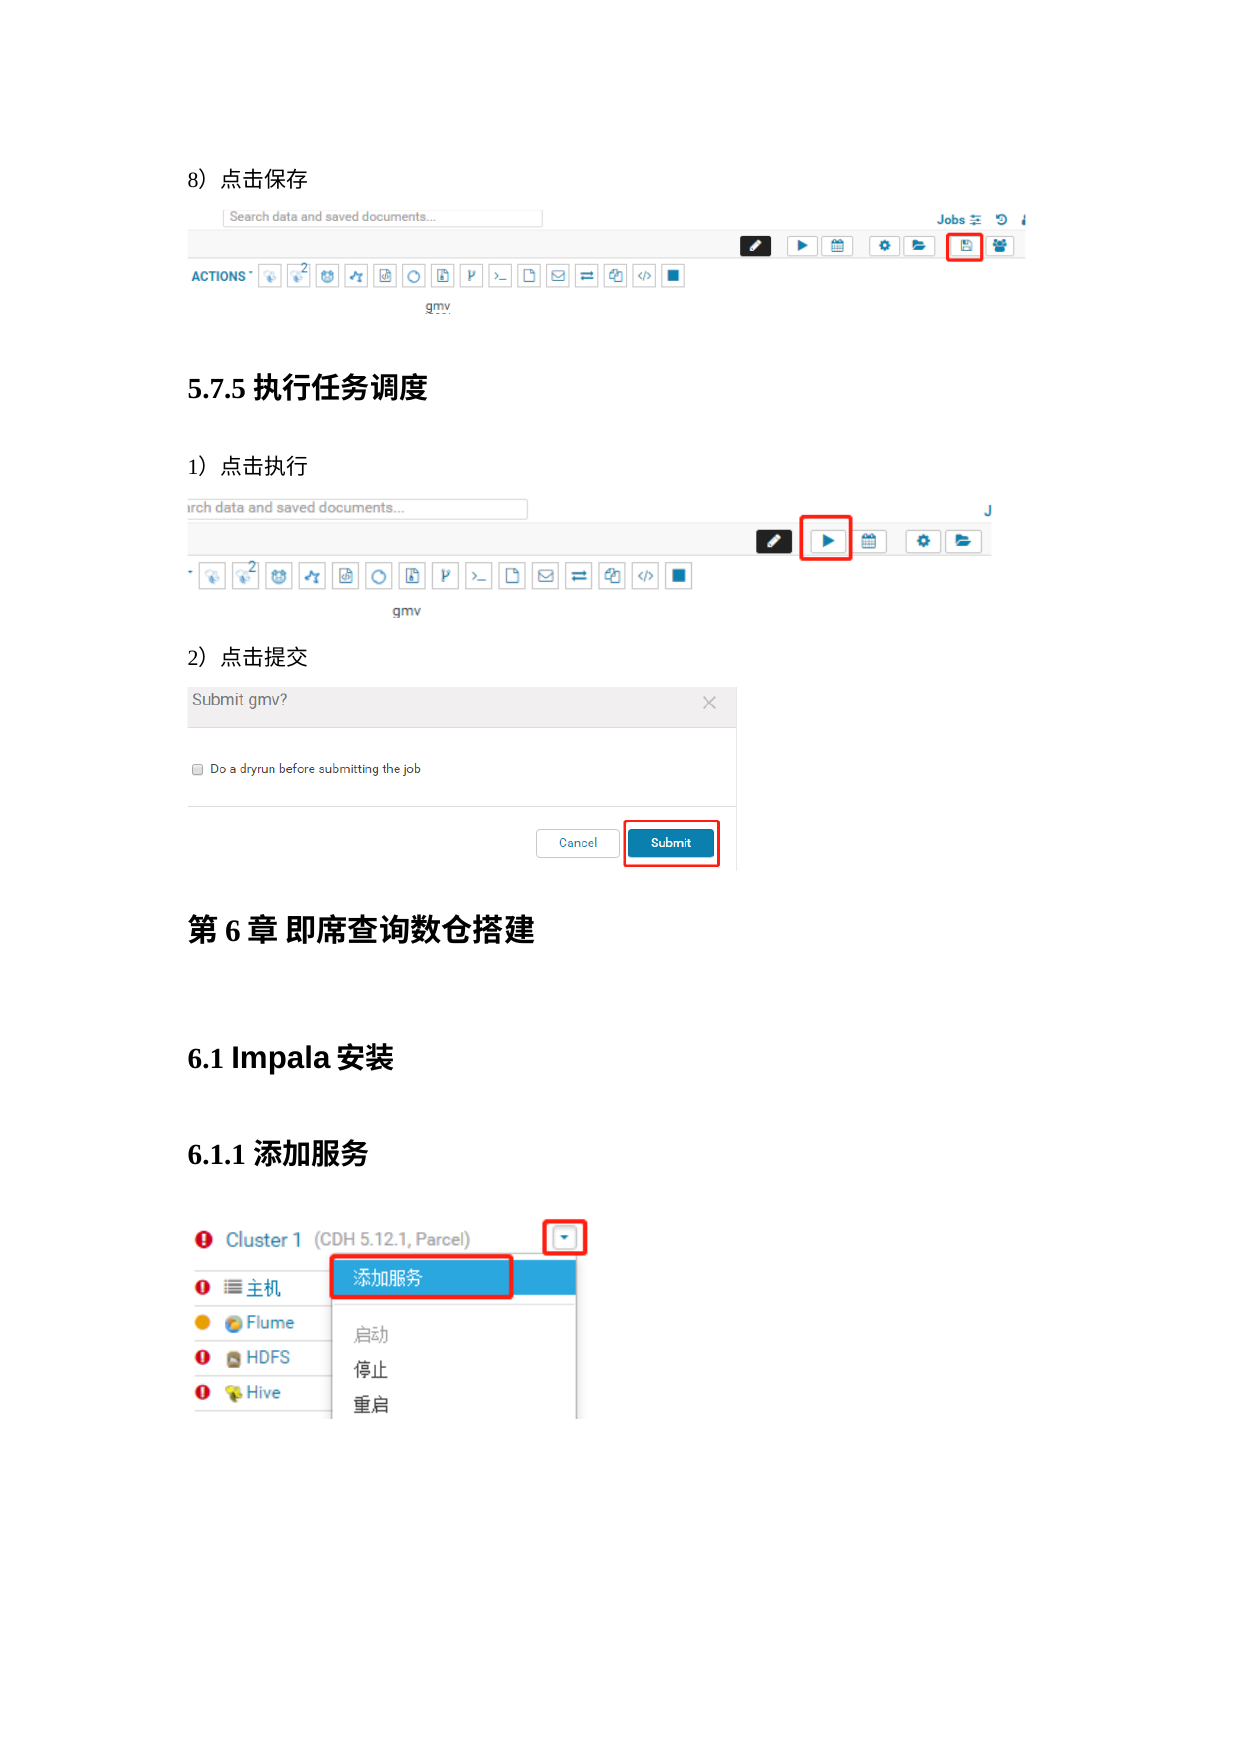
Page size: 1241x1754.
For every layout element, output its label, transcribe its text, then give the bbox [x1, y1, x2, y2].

text 1）点击执行 [187, 448, 1053, 481]
text 8）点击保存 [187, 162, 1053, 194]
subtitle 6.1.1 添加服务 [187, 1119, 1053, 1184]
subtitle 5.7.5 执行任务调度 [187, 353, 1053, 418]
picture [187, 210, 1026, 314]
picture [187, 496, 992, 618]
subtitle 第6章 即席查询数仓搭建 [187, 895, 1053, 960]
picture [187, 687, 737, 871]
picture [187, 1214, 591, 1419]
subtitle 6.1 Impala安装 [187, 1023, 1053, 1088]
text 2）点击提交 [187, 639, 1053, 672]
